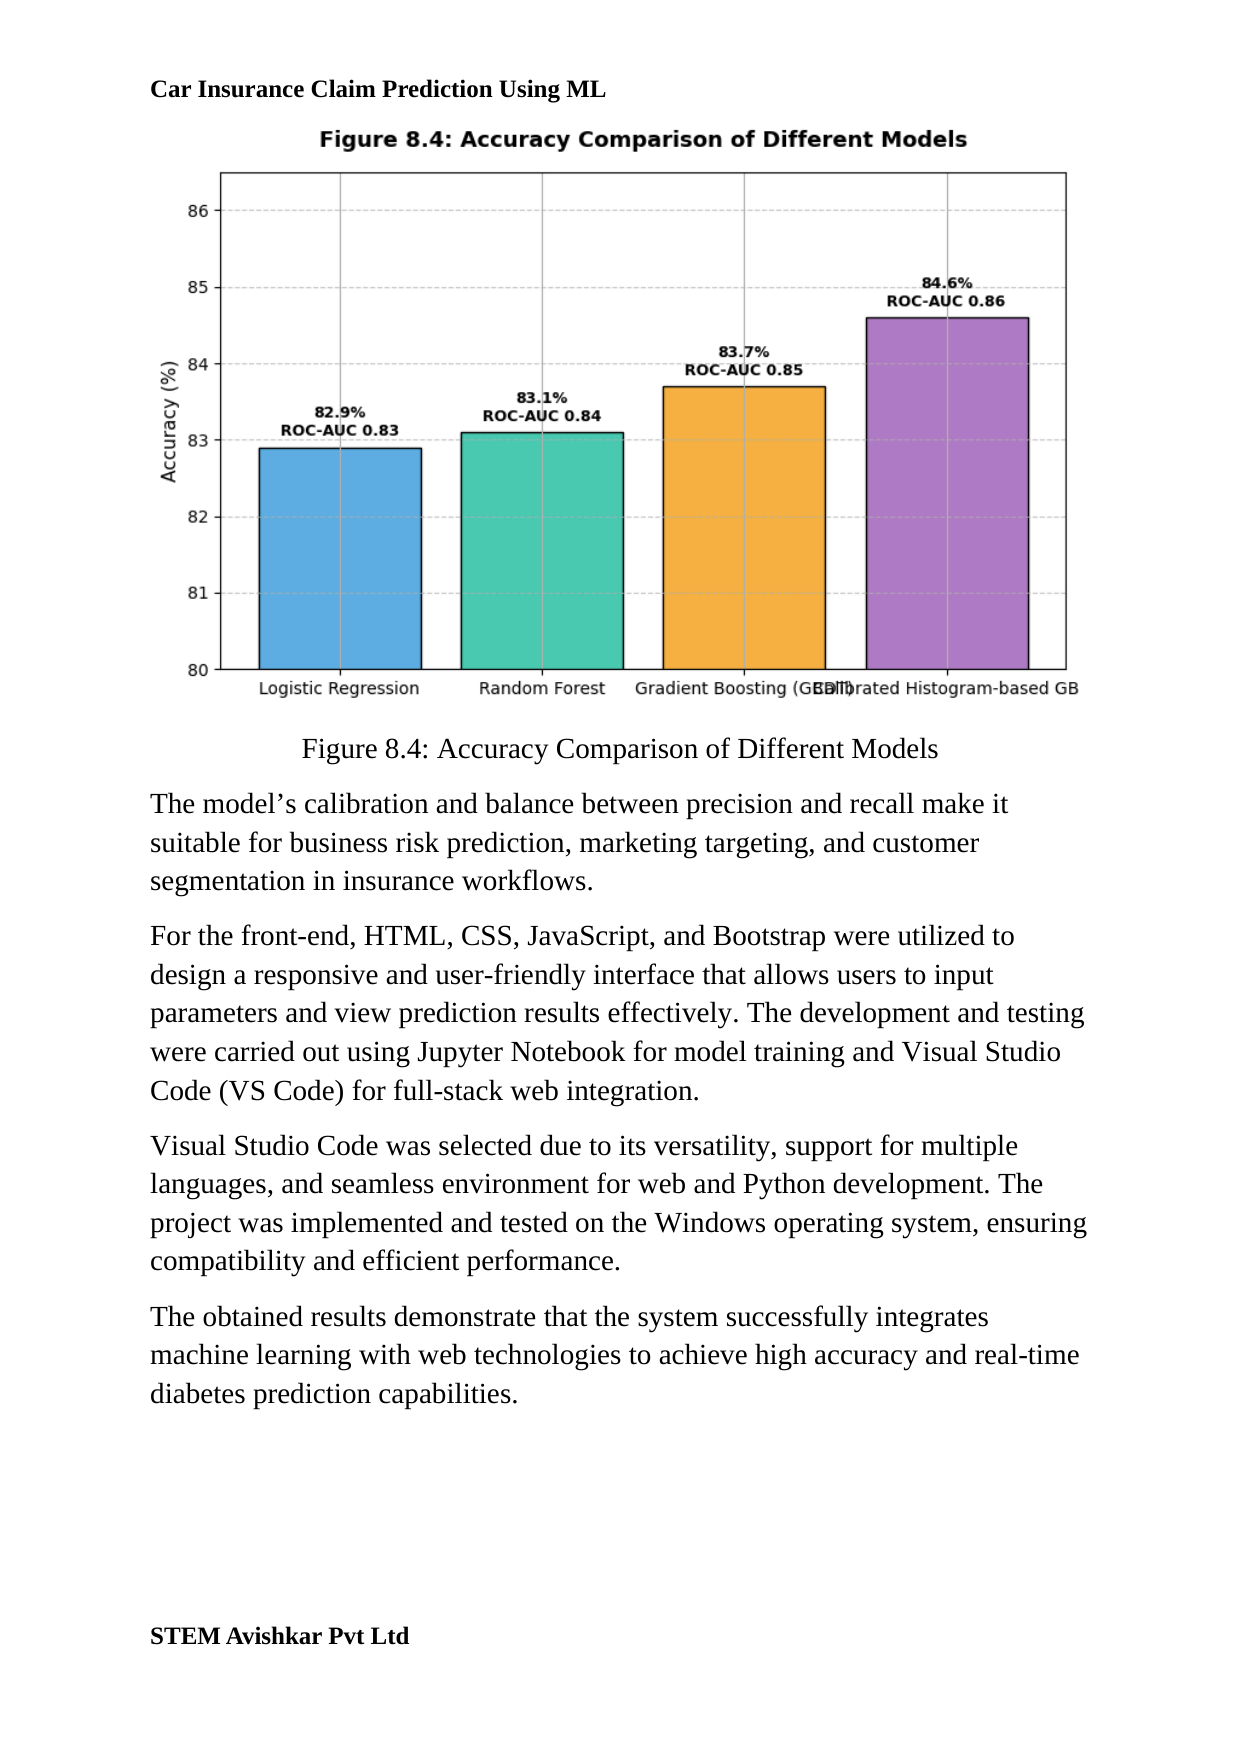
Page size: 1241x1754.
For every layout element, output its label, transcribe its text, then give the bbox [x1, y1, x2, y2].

picture [150, 118, 1091, 710]
text For the front-end, HTML, CSS, JavaScript, and Bootstrap were utilized to design a responsive and user-friendly interface that allows users to input parameters and view prediction results effectively. The development and testing were carried out using Jupyter Notebook for model training and Visual Studio Code (VS Code) for full-stack web integration. [150, 918, 1090, 1106]
text Figure 8.4: Accuracy Comparison of Different Models [150, 731, 1090, 764]
text The model’s calibration and balance between precision and recall make it suitable for business risk prediction, marketing targeting, and customer segmentation in insurance workflows. [150, 786, 1090, 897]
text The obtained results demonstrate that the system successfully integrates machine learning with web technologies to achieve high accuracy and real-time diabetes prediction capabilities. [150, 1299, 1090, 1409]
text Visual Studio Code was selected due to its versatility, support for multiple languages, and seamless environment for web and Python development. The project was implemented and tested on the Windows operating system, ensuring compatibility and efficient performance. [150, 1128, 1090, 1277]
